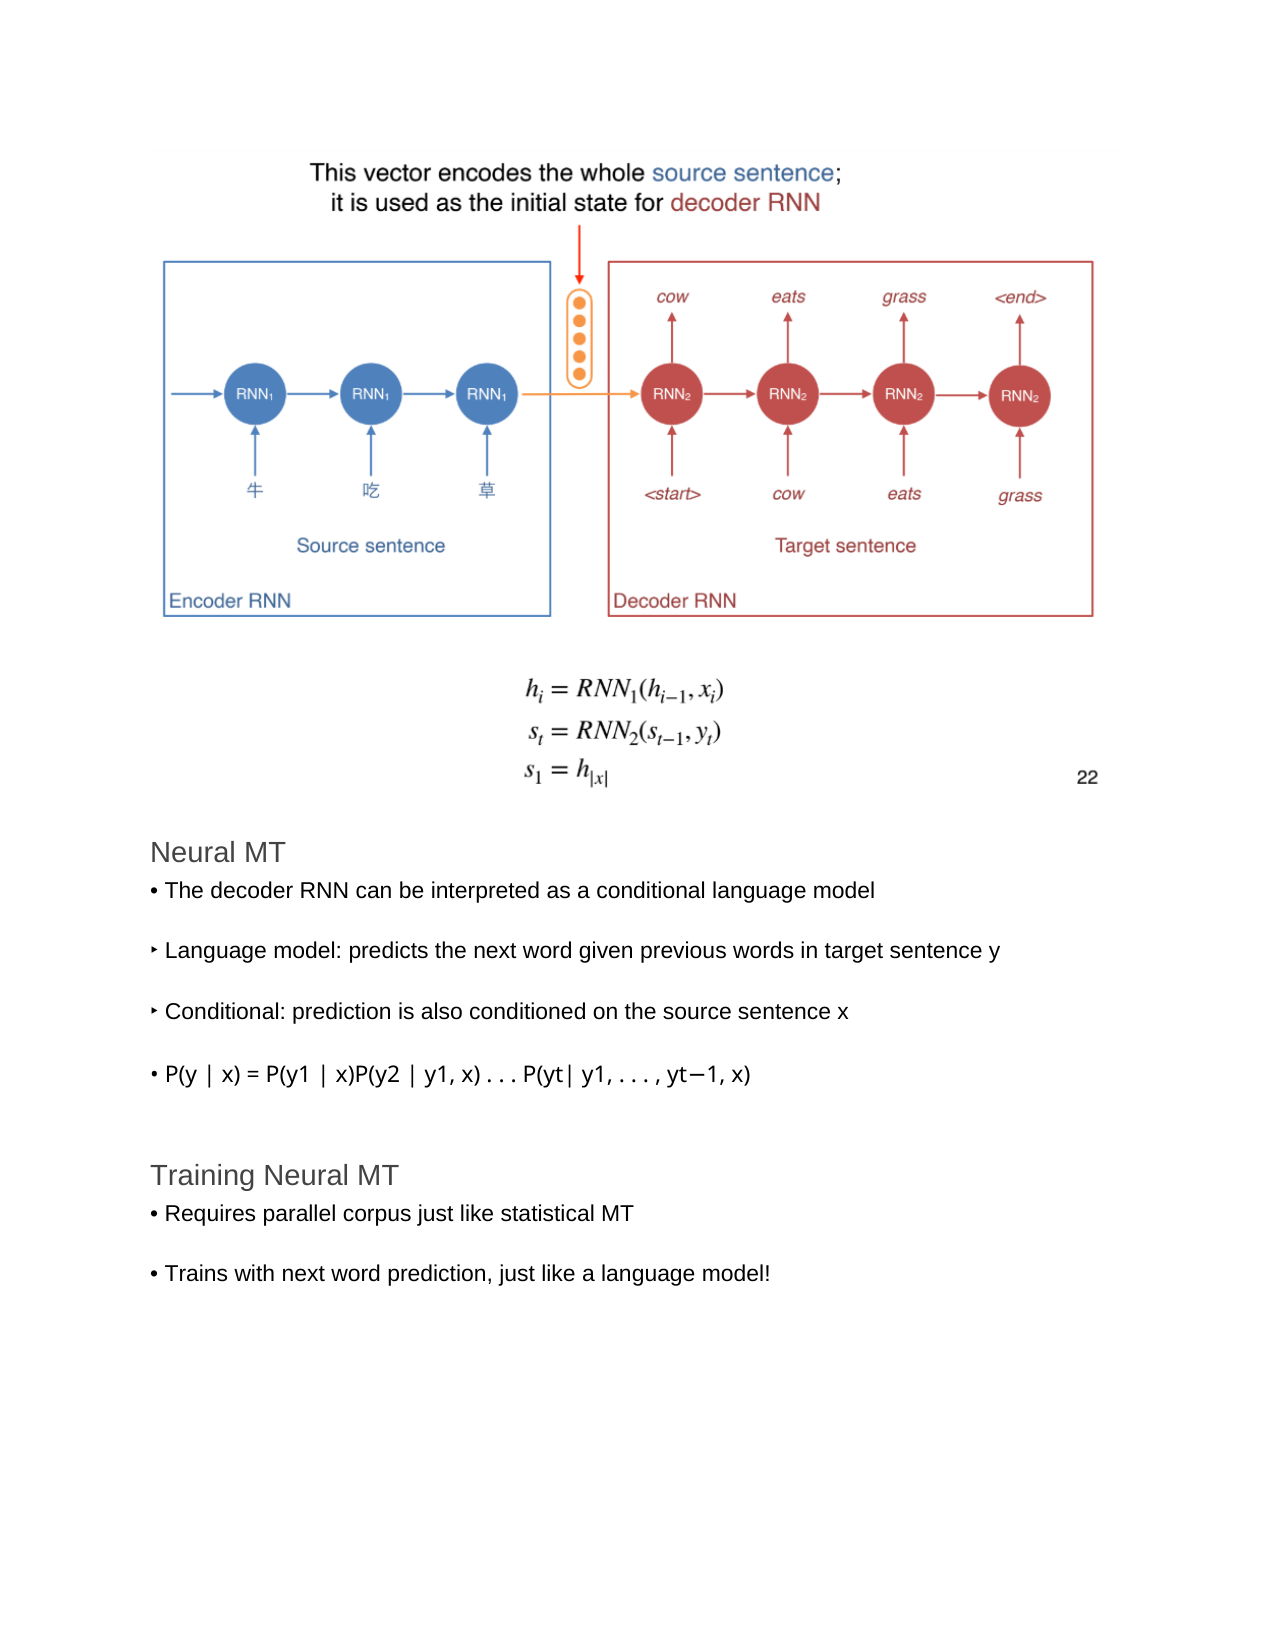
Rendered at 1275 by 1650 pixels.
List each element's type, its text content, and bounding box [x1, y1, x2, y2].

text • Trains with next word prediction, just like a language model! [150, 1260, 1125, 1286]
text ‣ Language model: predicts the next word given previous words in target sentence y [150, 937, 1125, 964]
picture [150, 150, 1125, 798]
text • Requires parallel corpus just like statistical MT [150, 1199, 1125, 1226]
text • The decoder RNN can be interpreted as a conditional language model [150, 877, 1125, 903]
subtitle Training Neural MT [150, 1158, 1125, 1191]
subtitle Neural MT [150, 835, 1125, 869]
text • P(y | x) = P(y1 | x)P(y2 | y1, x) . . . P(yt| y1, . . . , yt−1, x) [150, 1058, 1125, 1089]
text ‣ Conditional: prediction is also conditioned on the source sentence x [150, 998, 1125, 1024]
